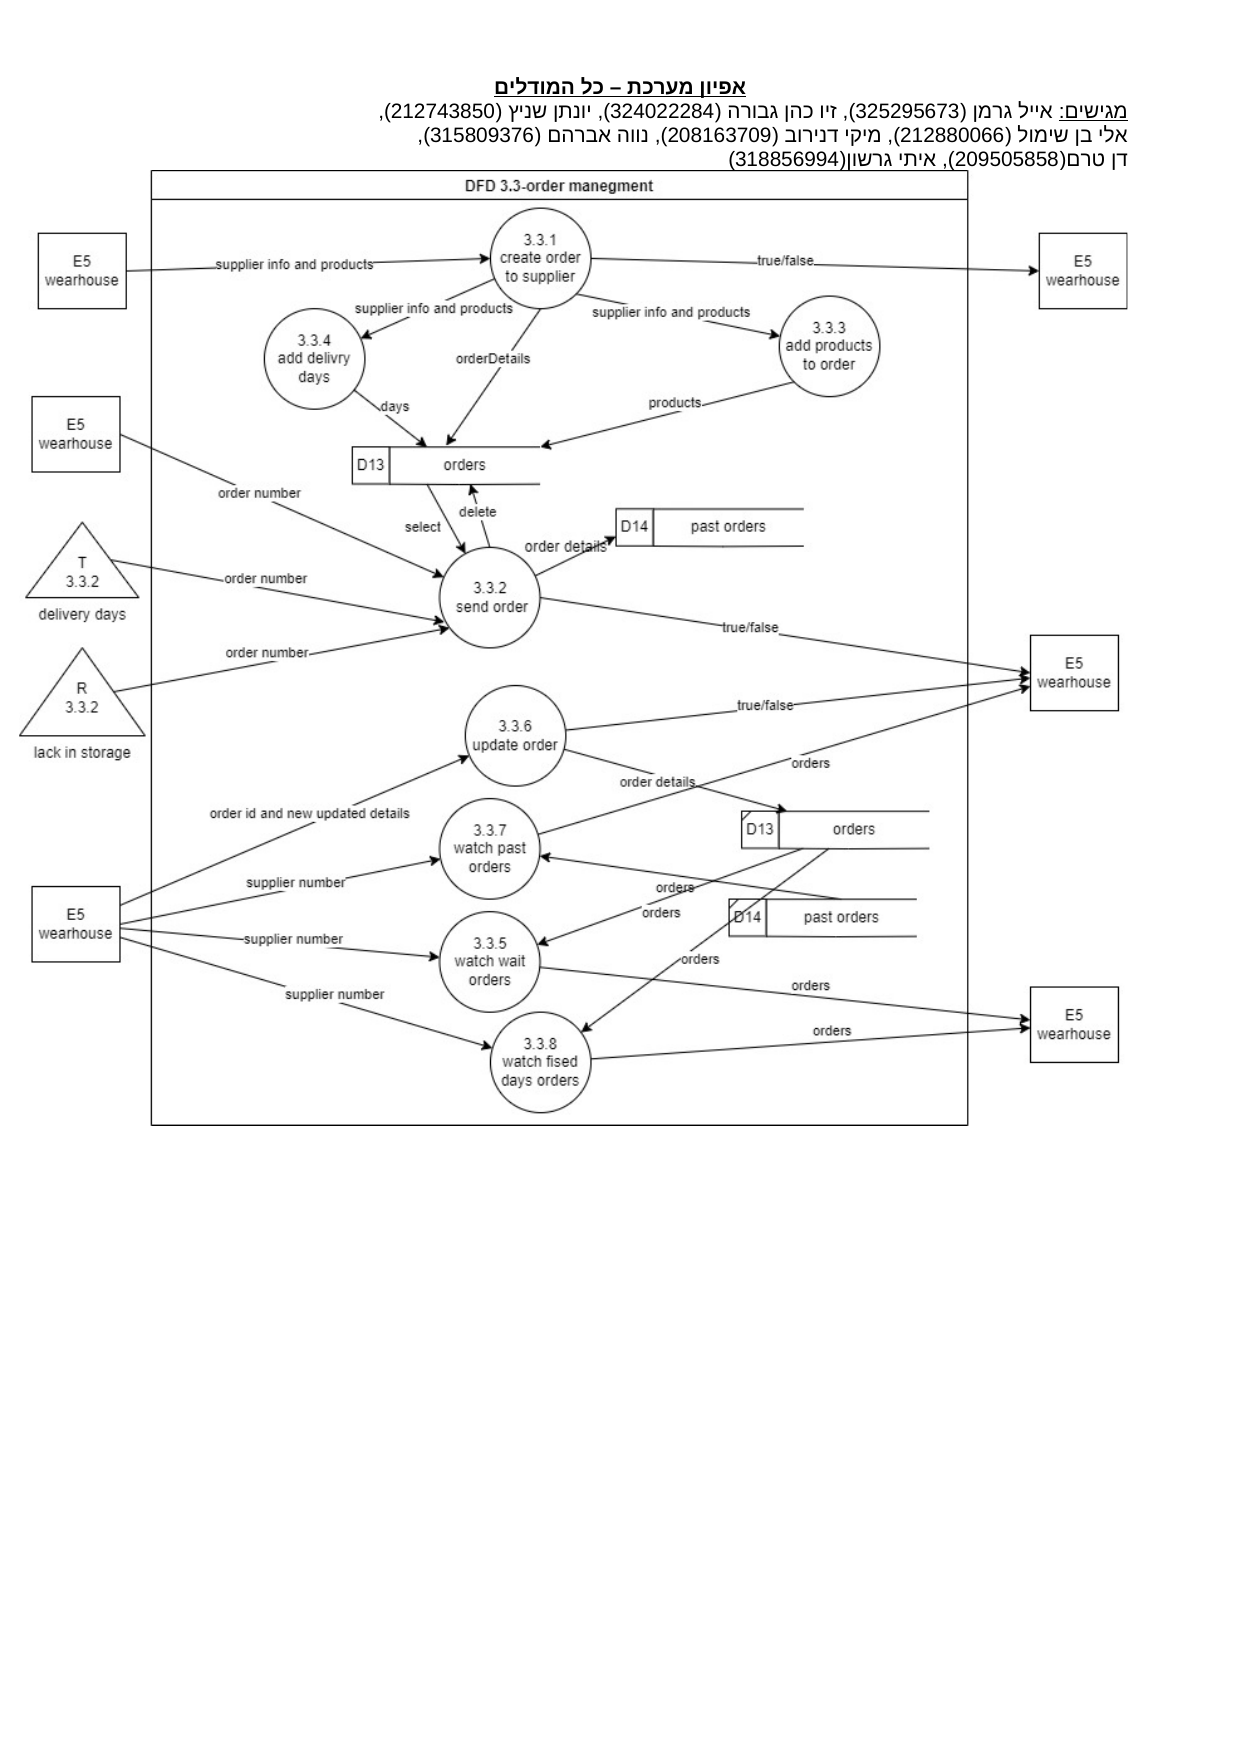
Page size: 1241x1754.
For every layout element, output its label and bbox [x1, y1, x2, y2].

picture [19, 170, 1128, 1126]
